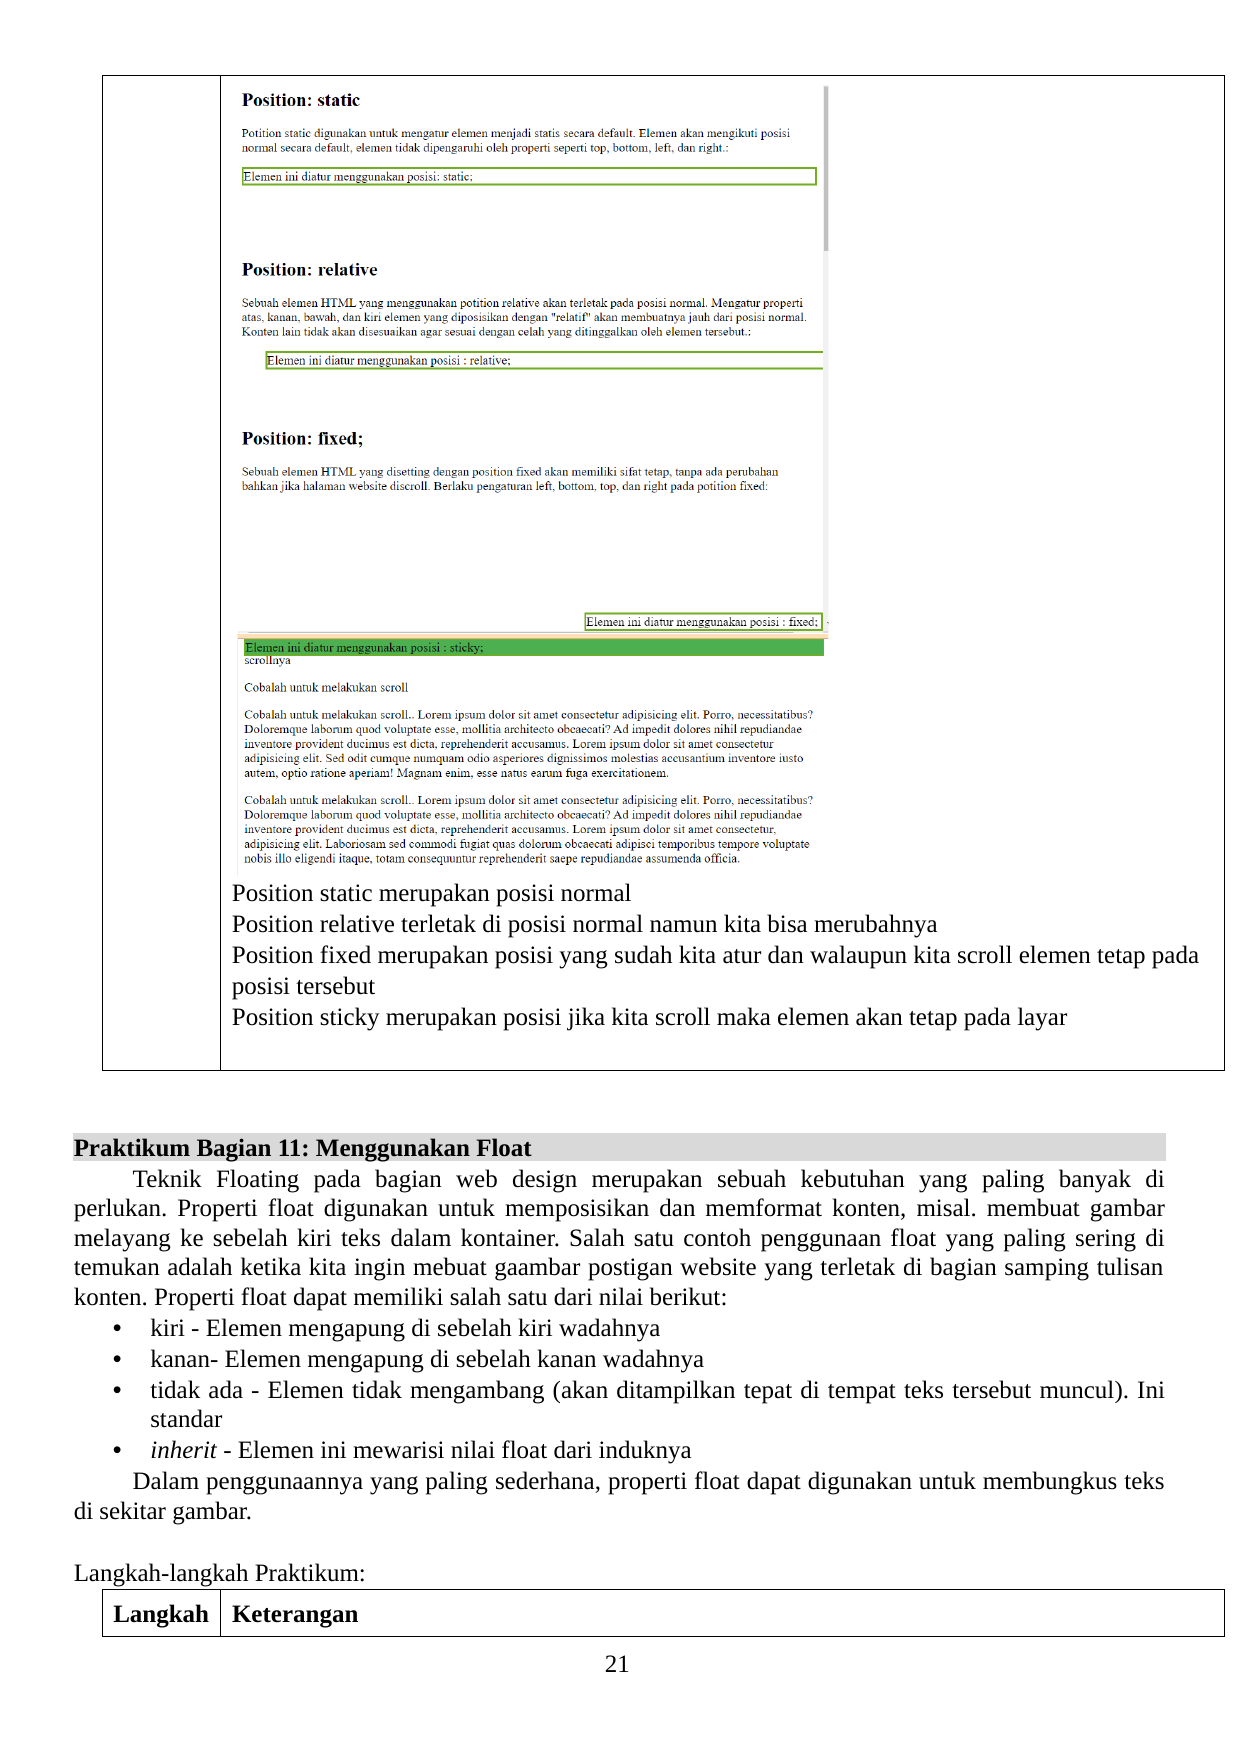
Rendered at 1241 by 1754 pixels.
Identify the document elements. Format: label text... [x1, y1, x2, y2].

list kiri - Elemen mengapung di sebelah kiri wadahnya [113, 1313, 1166, 1342]
list inherit - Elemen ini mewarisi nilai float dari induknya [113, 1435, 1166, 1464]
list kanan- Elemen mengapung di sebelah kanan wadahnya [113, 1344, 1166, 1373]
table_cell 9 [103, 76, 220, 1069]
list tidak ada - Elemen tidak mengambang (akan ditampilkan tepat di tempat teks tersebut muncul). Ini standar [113, 1375, 1166, 1433]
picture [237, 634, 829, 876]
table_header Langkah [103, 1590, 220, 1636]
picture [237, 85, 829, 633]
text Dalam penggunaannya yang paling sederhana, properti float dapat digunakan untuk membungkus teks di sekitar gambar. [73, 1466, 1166, 1524]
subtitle Praktikum Bagian 11: Menggunakan Float [73, 1133, 1166, 1161]
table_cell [221, 76, 1224, 1069]
table_header Keterangan [221, 1590, 1224, 1636]
text Teknik Floating pada bagian web design merupakan sebuah kebutuhan yang paling banyak di perlukan. Properti float digunakan untuk memposisikan dan memformat konten, misal. membuat gambar melayang ke sebelah kiri teks dalam kontainer. Salah satu contoh penggunaan float yang paling sering di temukan adalah ketika kita ingin mebuat gaambar postigan website yang terletak di bagian samping tulisan konten. Properti float dapat memiliki salah satu dari nilai berikut: [73, 1164, 1166, 1311]
text Langkah-langkah Praktikum: [73, 1558, 1166, 1586]
